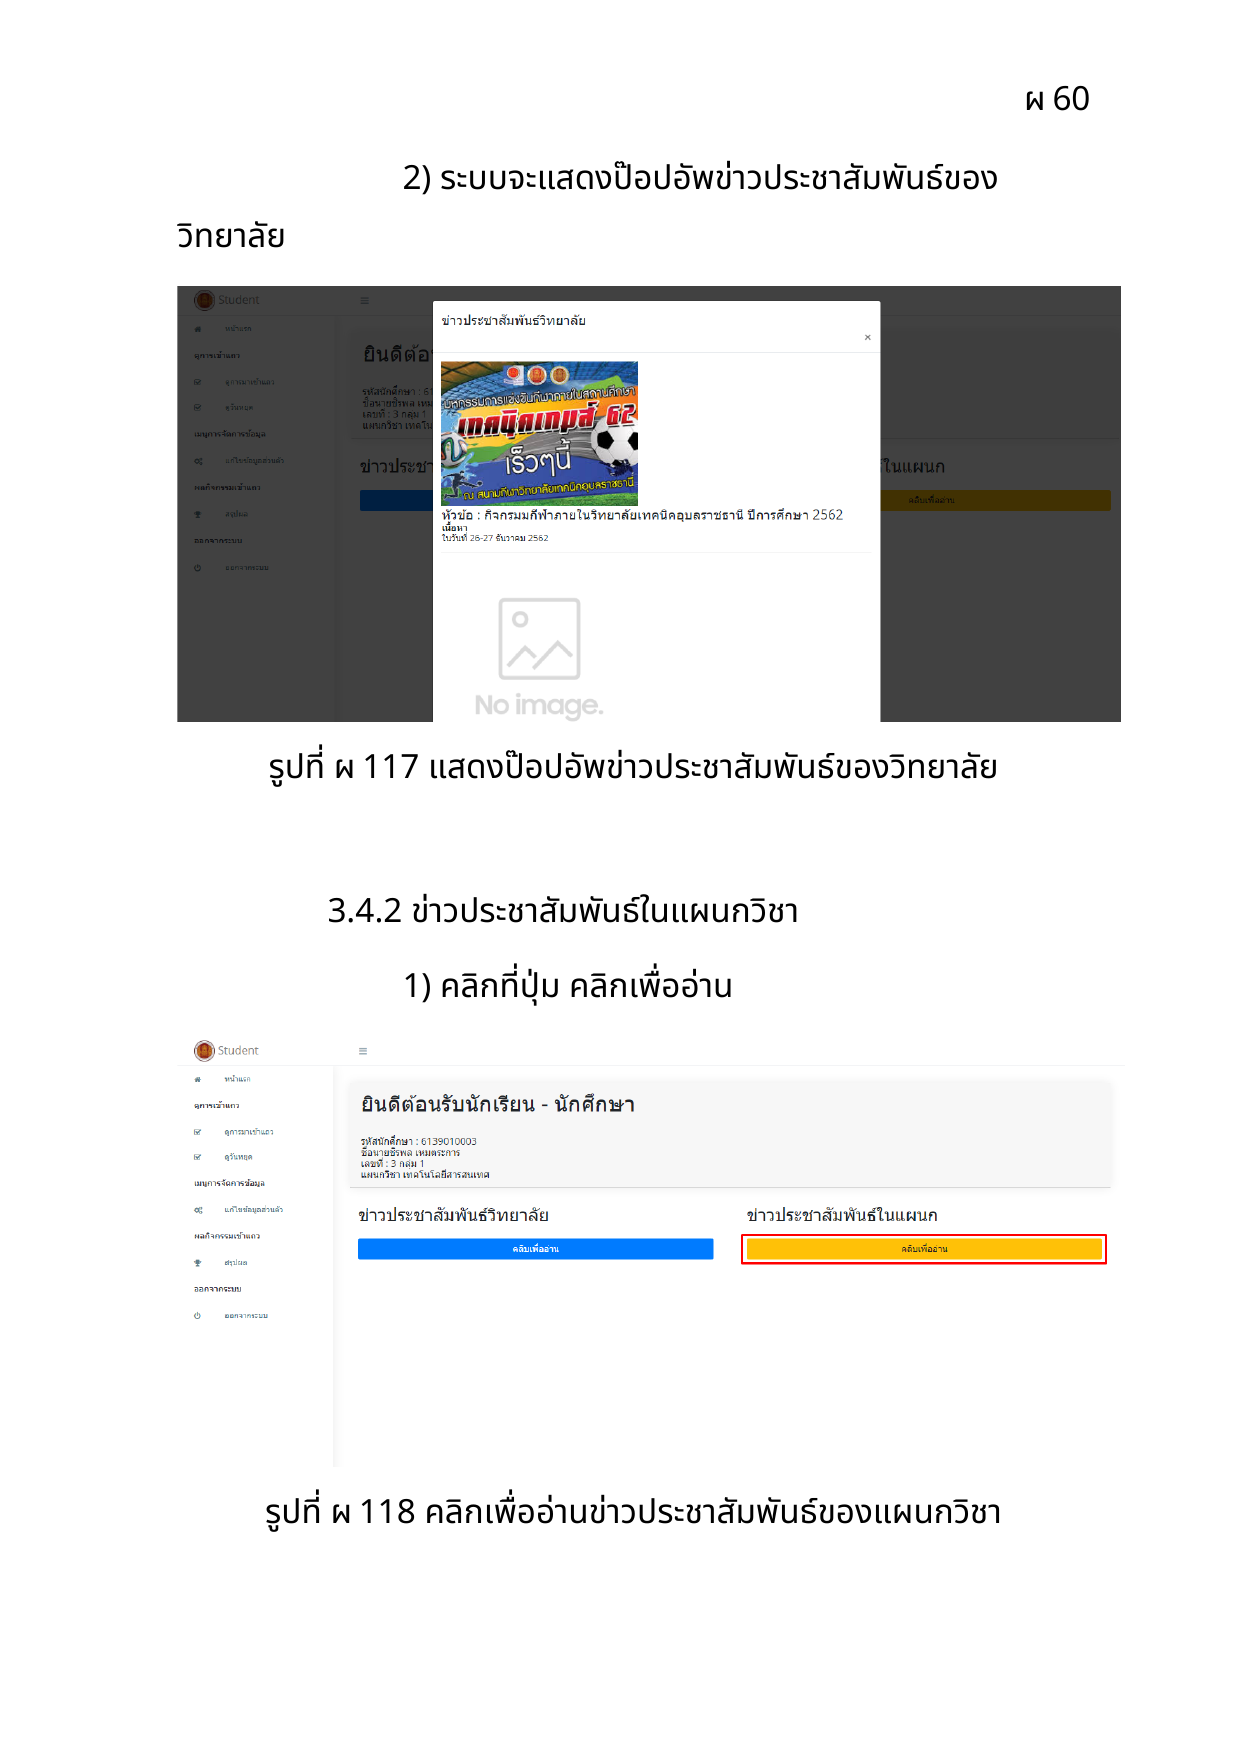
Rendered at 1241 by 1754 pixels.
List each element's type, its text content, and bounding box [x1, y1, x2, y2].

text รูปที่ ผ118 คลิกเพื่ออ่านข่าวประชาสัมพันธ์ของแผนกวิชา [177, 1487, 1090, 1538]
text รูปที่ ผ117 แสดงป๊อปอัพข่าวประชาสัมพันธ์ของวิทยาลัย [177, 743, 1090, 793]
picture [177, 286, 1121, 722]
text 2) ระบบจะแสดงป๊อปอัพข่าวประชาสัมพันธ์ของวิทยาลัย [177, 154, 1090, 262]
picture [177, 1036, 1125, 1467]
text 3.4.2 ข่าวประชาสัมพันธ์ในแผนกวิชา [177, 887, 1090, 937]
text 1) คลิกที่ปุ่ม คลิกเพื่ออ่าน [177, 961, 1090, 1012]
